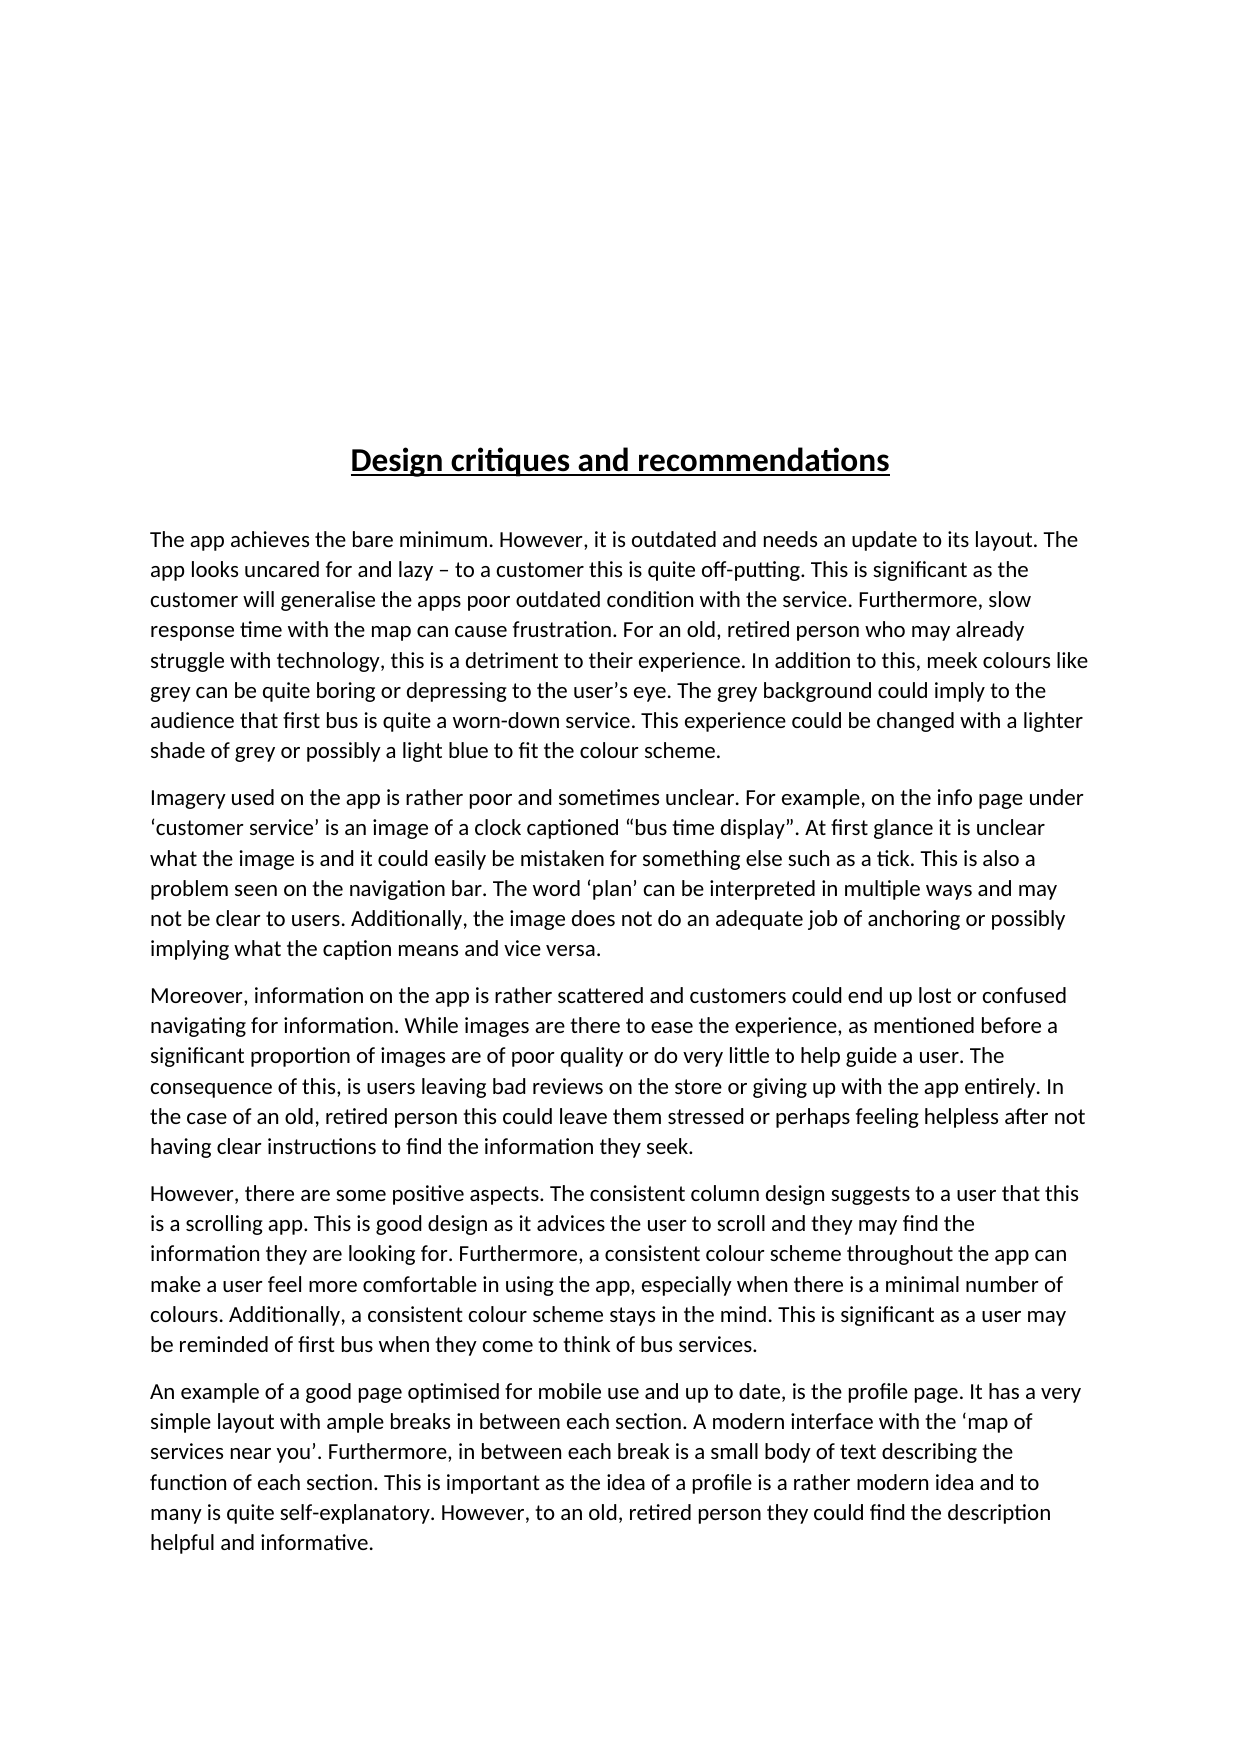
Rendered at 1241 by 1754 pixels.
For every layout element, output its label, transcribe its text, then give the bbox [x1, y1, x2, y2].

text The app achieves the bare minimum. However, it is outdated and needs an update to its layout. The app looks uncared for and lazy – to a customer this is quite off-putting. This is significant as the customer will generalise the apps poor outdated condition with the service. Furthermore, slow response time with the map can cause frustration. For an old, retired person who may already struggle with technology, this is a detriment to their experience. In addition to this, meek colours like grey can be quite boring or depressing to the user’s eye. The grey background could imply to the audience that first bus is quite a worn-down service. This experience could be changed with a lighter shade of grey or possibly a light blue to fit the colour scheme. [150, 525, 1090, 764]
text Moreover, information on the app is rather scattered and customers could end up lost or confused navigating for information. While images are there to ease the experience, as mentioned before a significant proportion of images are of poor quality or do very little to help guide a user. The consequence of this, is users leaving bad reviews on the store or giving up with the app entirely. In the case of an old, retired person this could leave them stressed or perhaps feeling helpless after not having clear instructions to find the information they seek. [150, 981, 1090, 1160]
text Imagery used on the app is rather poor and sometimes unclear. For example, on the info page under ‘customer service’ is an image of a clock captioned “bus time display”. At first glance it is unclear what the image is and it could easily be mistaken for something else such as a tick. This is also a problem seen on the navigation bar. The word ‘plan’ can be interpreted in multiple ways and may not be clear to users. Additionally, the image does not do an adequate job of anchoring or possibly implying what the caption means and vice versa. [150, 783, 1090, 962]
text However, there are some positive aspects. The consistent column design suggests to a user that this is a scrolling app. This is good design as it advices the user to scroll and they may find the information they are looking for. Furthermore, a consistent colour scheme throughout the app can make a user feel more comfortable in using the app, especially when there is a minimal number of colours. Additionally, a consistent colour scheme stays in the mind. This is significant as a user may be reminded of first bus when they come to think of bus services. [150, 1179, 1090, 1358]
text An example of a good page optimised for mobile use and up to date, is the profile page. It has a very simple layout with ample breaks in between each section. A modern interface with the ‘map of services near you’. Furthermore, in between each break is a small body of text describing the function of each section. This is important as the idea of a profile is a rather modern idea and to many is quite self-explanatory. However, to an old, retired person they could find the description helpful and informative. [150, 1377, 1090, 1556]
